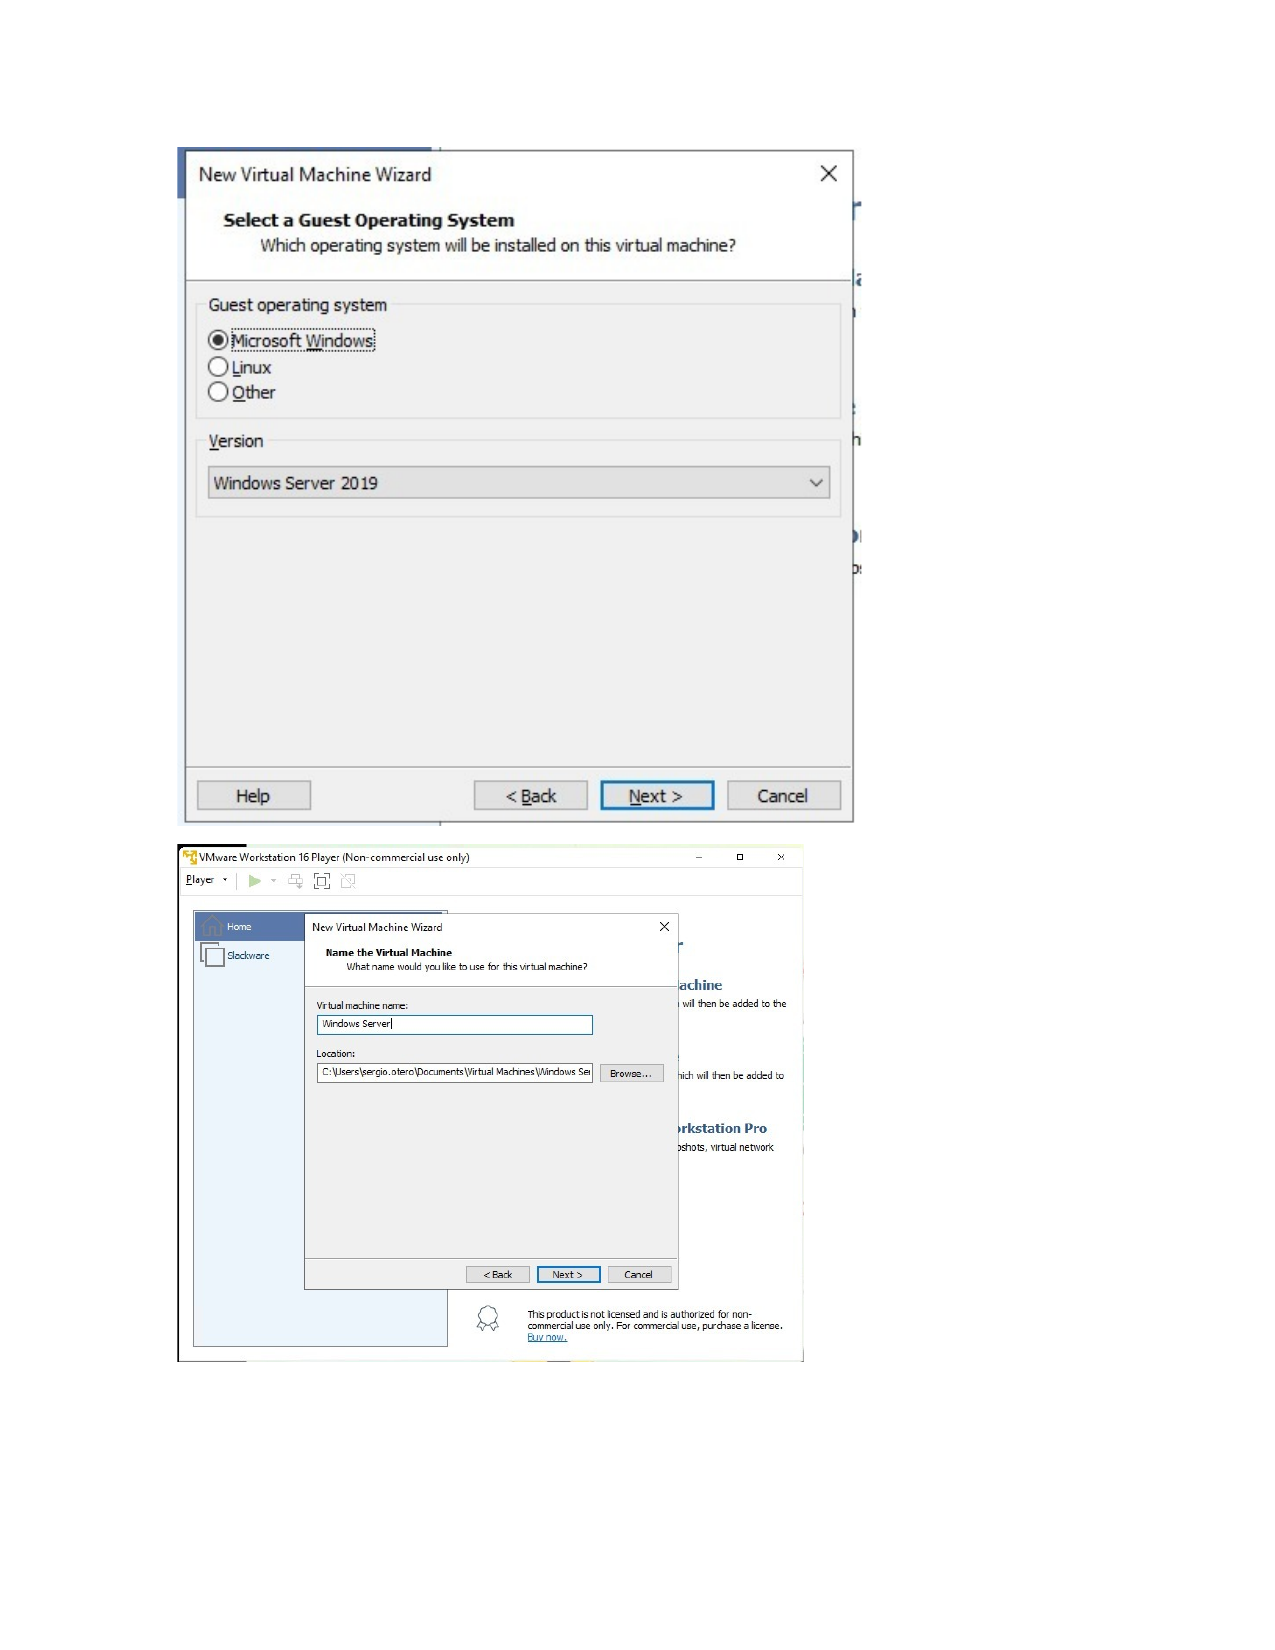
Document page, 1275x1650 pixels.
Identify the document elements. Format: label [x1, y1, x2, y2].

picture [177, 844, 804, 1362]
picture [177, 147, 862, 826]
